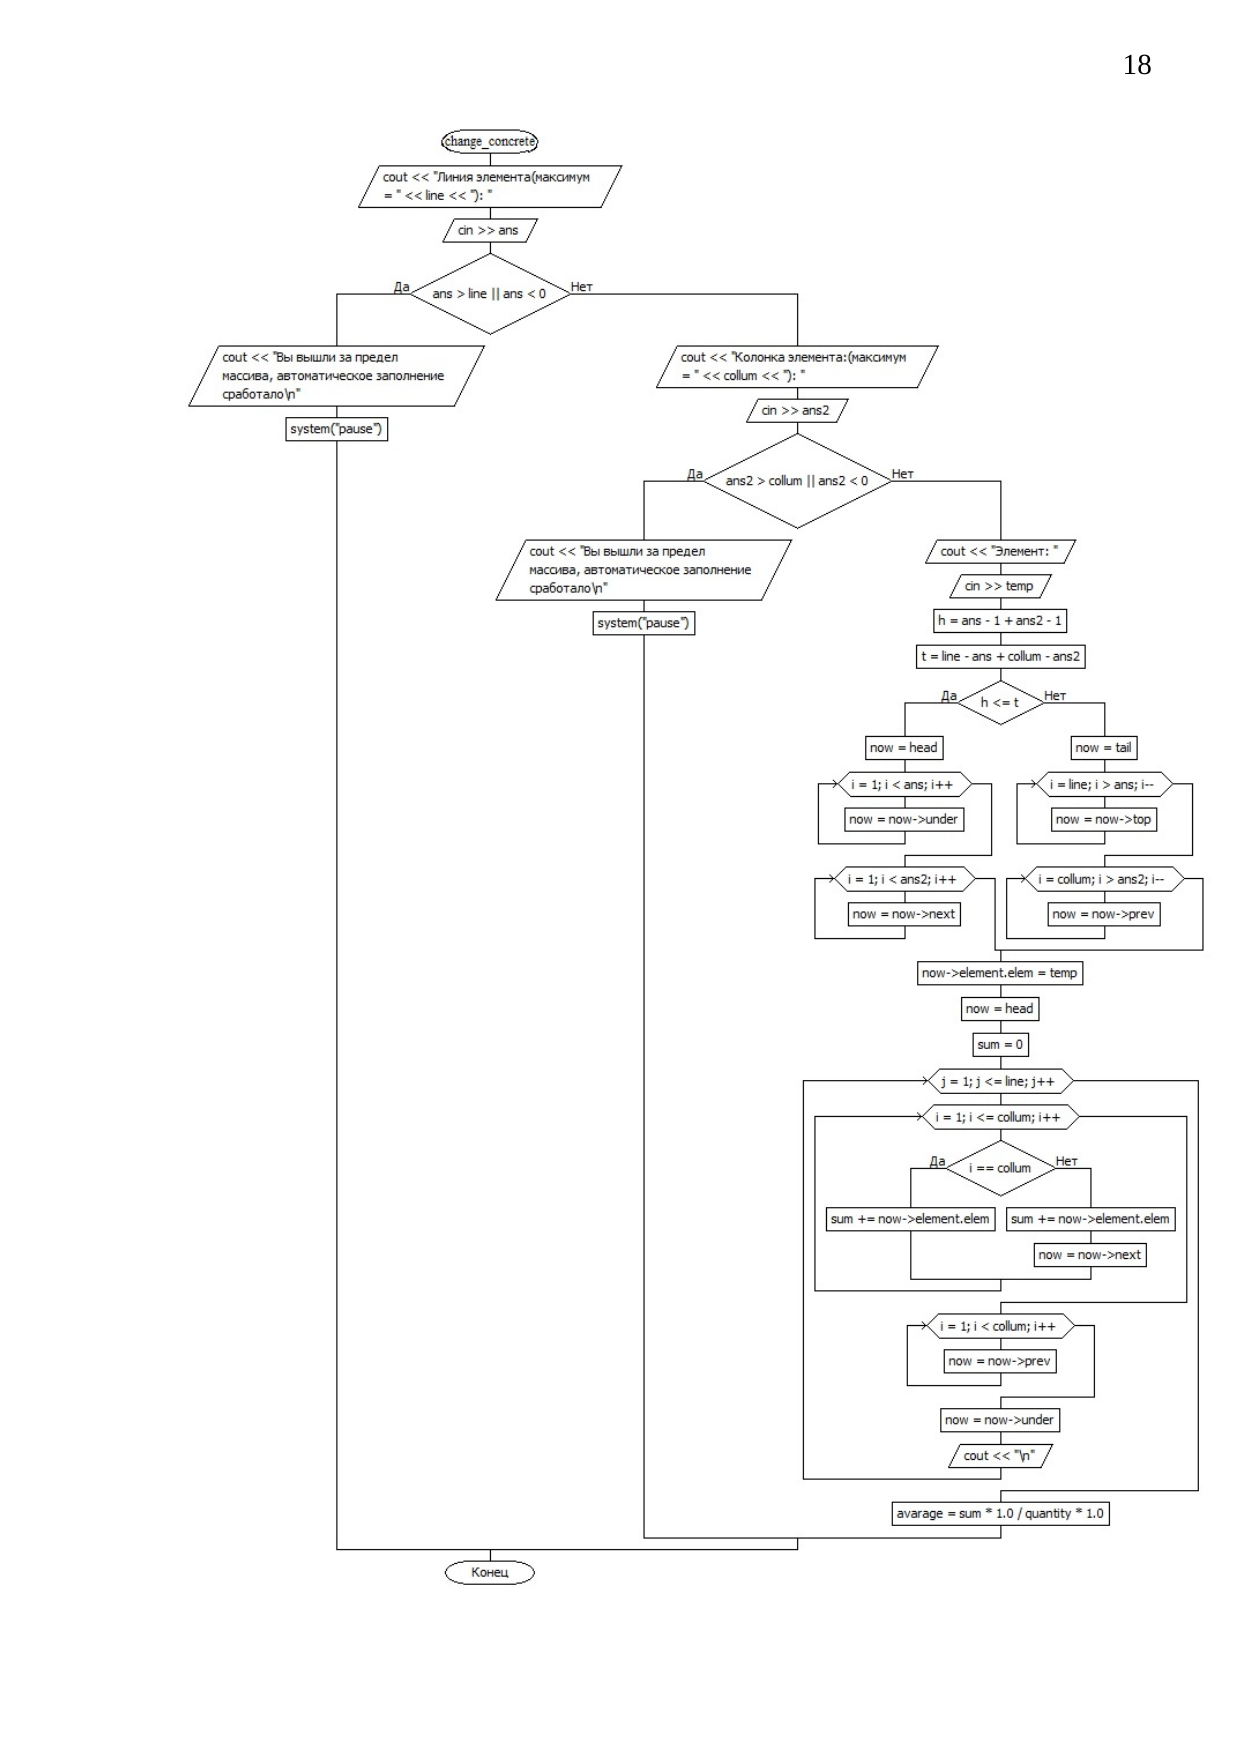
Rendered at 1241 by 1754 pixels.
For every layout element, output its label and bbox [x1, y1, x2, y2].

picture [177, 118, 1214, 1608]
